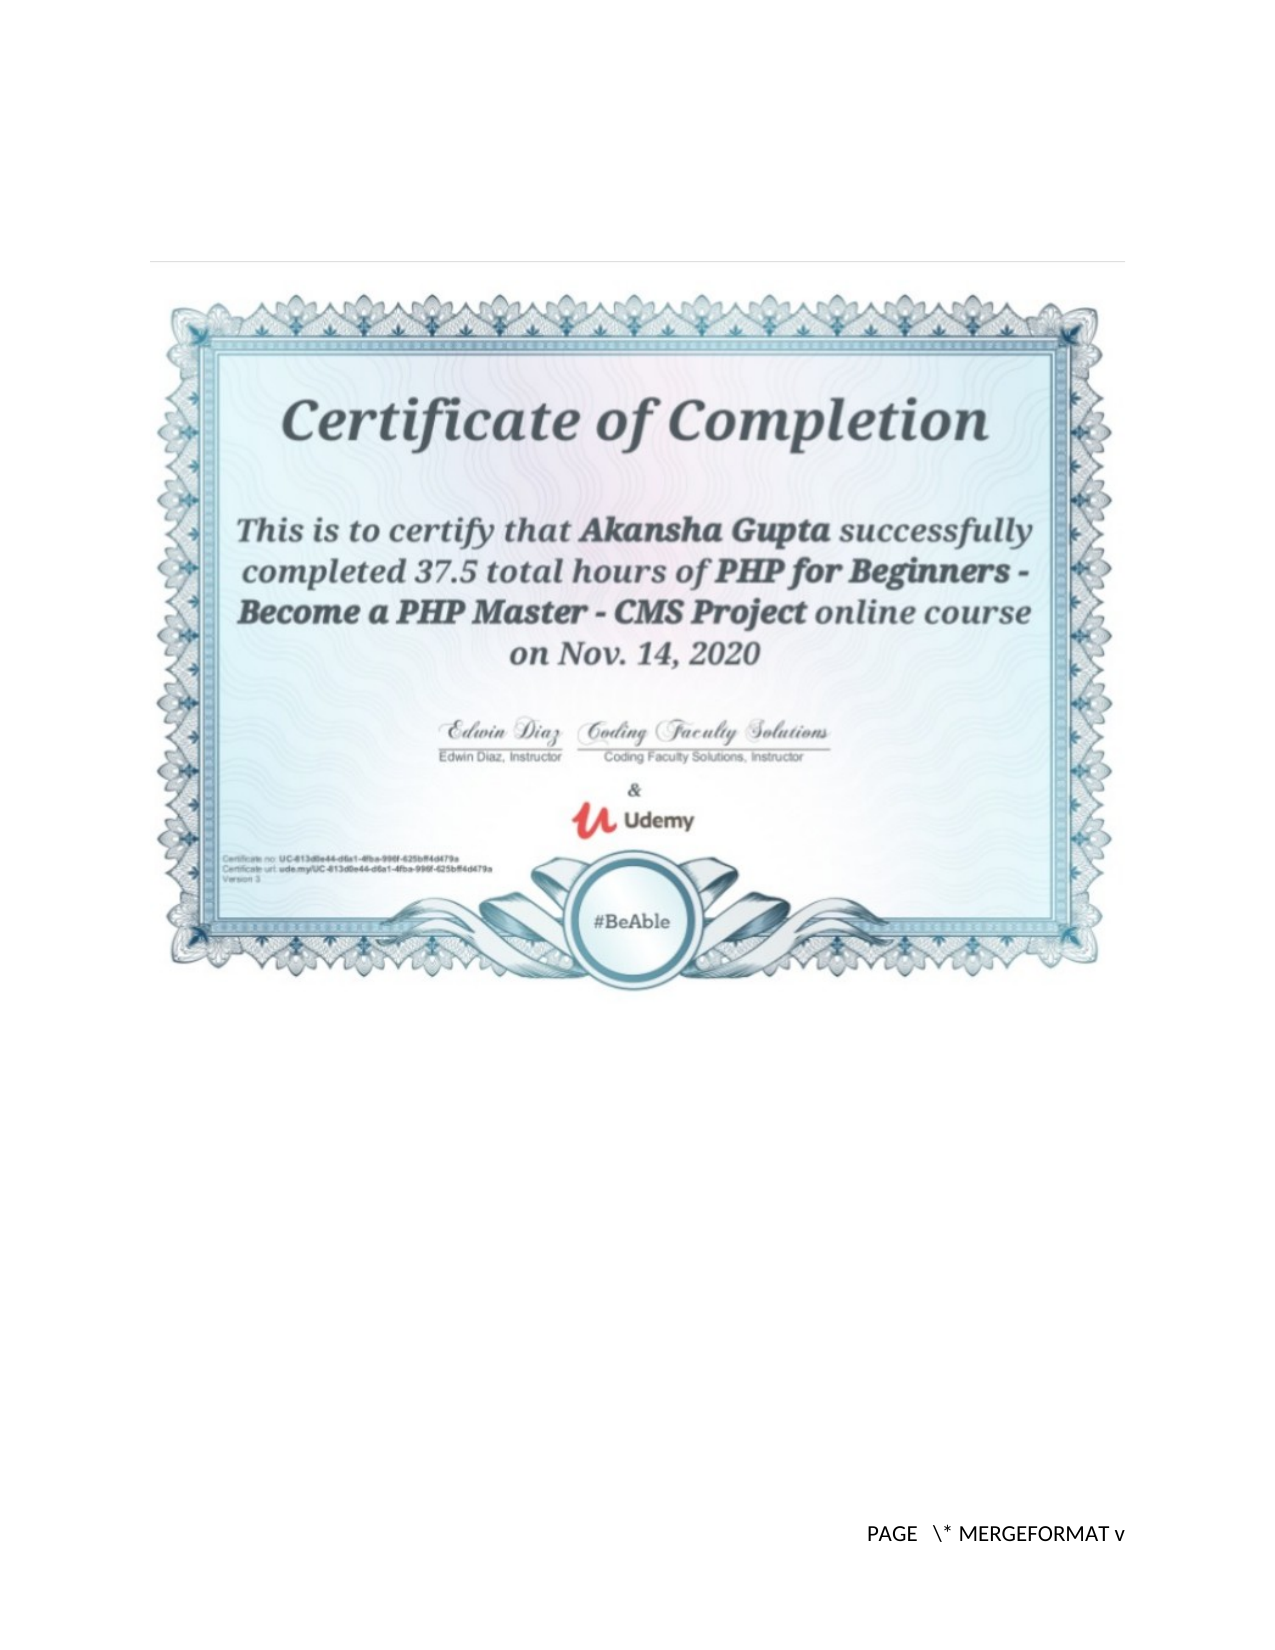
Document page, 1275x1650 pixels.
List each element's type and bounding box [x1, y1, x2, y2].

picture [150, 261, 1125, 1010]
